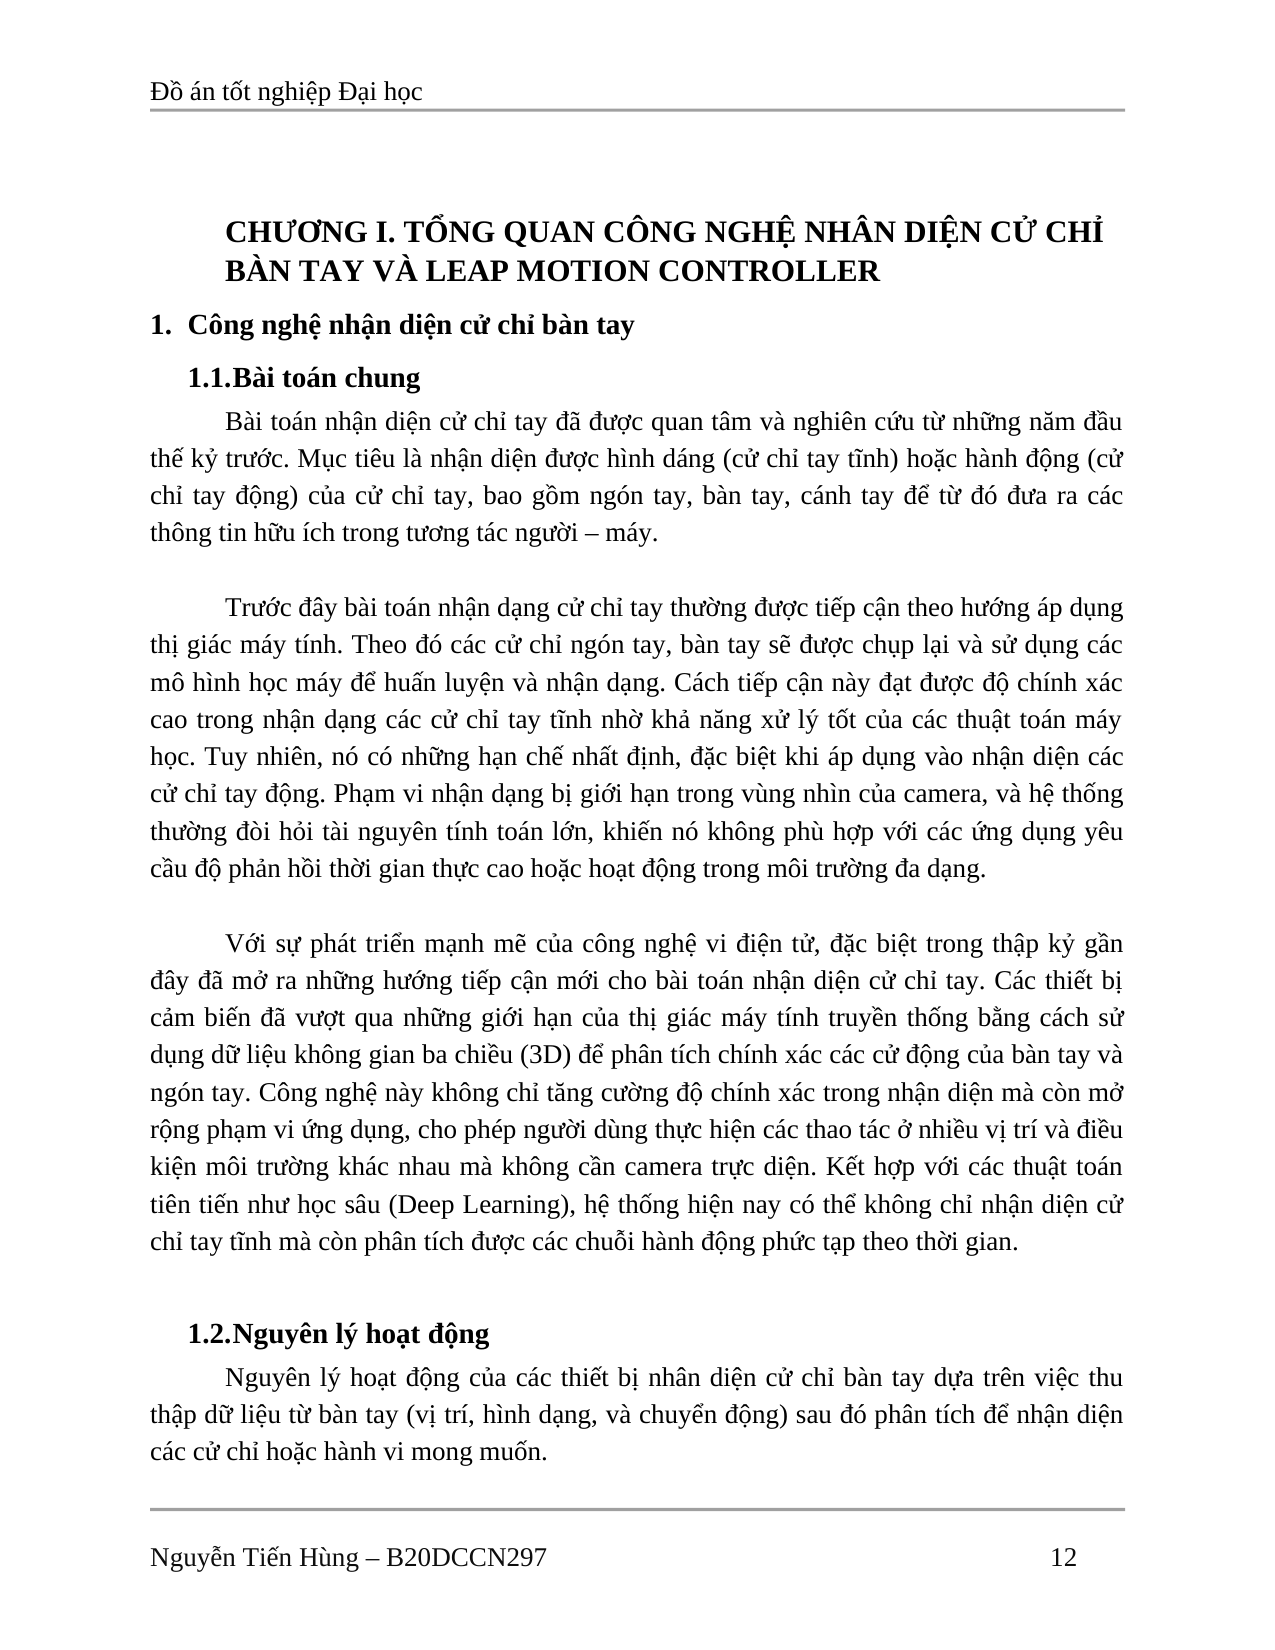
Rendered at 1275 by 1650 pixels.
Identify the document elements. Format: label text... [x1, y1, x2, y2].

text Với sự phát triển mạnh mẽ của công nghệ vi điện tử, đặc biệt trong thập kỷ gần đây đã mở ra những hướng tiếp cận mới cho bài toán nhận diện cử chỉ tay. Các thiết bị cảm biến đã vượt qua những giới hạn của thị giác máy tính truyền thống bằng cách sử dụng dữ liệu không gian ba chiều (3D) để phân tích chính xác các cử động của bàn tay và ngón tay. Công nghệ này không chỉ tăng cường độ chính xác trong nhận diện mà còn mở rộng phạm vi ứng dụng, cho phép người dùng thực hiện các thao tác ở nhiều vị trí và điều kiện môi trường khác nhau mà không cần camera trực diện. Kết hợp với các thuật toán tiên tiến như học sâu (Deep Learning), hệ thống hiện nay có thể không chỉ nhận diện cử chỉ tay tĩnh mà còn phân tích được các chuỗi hành động phức tạp theo thời gian. [150, 927, 1125, 1256]
text Trước đây bài toán nhận dạng cử chỉ tay thường được tiếp cận theo hướng áp dụng thị giác máy tính. Theo đó các cử chỉ ngón tay, bàn tay sẽ được chụp lại và sử dụng các mô hình học máy để huấn luyện và nhận dạng. Cách tiếp cận này đạt được độ chính xác cao trong nhận dạng các cử chỉ tay tĩnh nhờ khả năng xử lý tốt của các thuật toán máy học. Tuy nhiên, nó có những hạn chế nhất định, đặc biệt khi áp dụng vào nhận diện các cử chỉ tay động. Phạm vi nhận dạng bị giới hạn trong vùng nhìn của camera, và hệ thống thường đòi hỏi tài nguyên tính toán lớn, khiến nó không phù hợp với các ứng dụng yêu cầu độ phản hồi thời gian thực cao hoặc hoạt động trong môi trường đa dạng. [150, 591, 1125, 883]
text Nguyên lý hoạt động của các thiết bị nhân diện cử chỉ bàn tay dựa trên việc thu thập dữ liệu từ bàn tay (vị trí, hình dạng, và chuyển động) sau đó phân tích để nhận diện các cử chỉ hoặc hành vi mong muốn. [150, 1361, 1125, 1466]
subtitle Bài toán chung [187, 360, 1125, 394]
text Bài toán nhận diện cử chỉ tay đã được quan tâm và nghiên cứu từ những năm đầu thế kỷ trước. Mục tiêu là nhận diện được hình dáng (cử chỉ tay tĩnh) hoặc hành động (cử chỉ tay động) của cử chỉ tay, bao gồm ngón tay, bàn tay, cánh tay để từ đó đưa ra các thông tin hữu ích trong tương tác người – máy. [150, 404, 1125, 548]
subtitle Công nghệ nhận diện cử chỉ bàn tay [150, 307, 1125, 341]
subtitle CHƯƠNG I. TỔNG QUAN CÔNG NGHỆ NHÂN DIỆN CỬ CHỈ BÀN TAY VÀ LEAP MOTION CONTROLLER [225, 213, 1125, 288]
subtitle Nguyên lý hoạt động [187, 1316, 1125, 1350]
